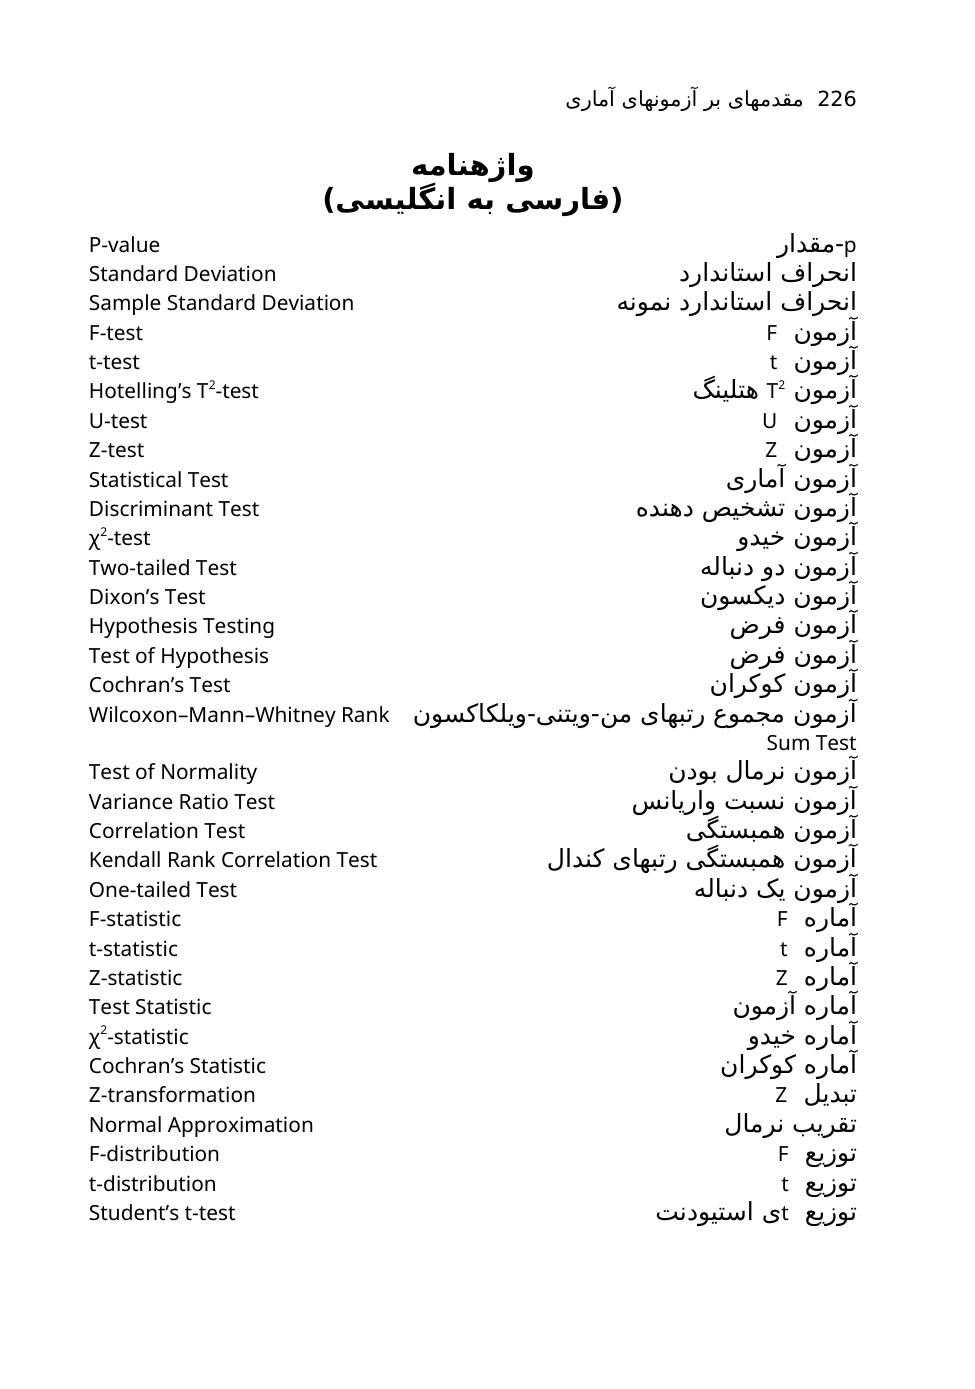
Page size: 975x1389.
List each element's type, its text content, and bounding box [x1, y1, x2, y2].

text آماره F F-statistic [89, 903, 857, 933]
text آزمون فرض Hypothesis Testing [89, 611, 857, 640]
text آزمون دو دنباله Two-tailed Test [89, 552, 857, 581]
text آماره خی‏دو χ2-statistic [89, 1021, 857, 1050]
text آزمون فرض Test of Hypothesis [89, 640, 857, 669]
text آزمون یک دنباله One-tailed Test [89, 874, 857, 903]
text توزیع tی استیودنت Student’s t-test [89, 1197, 857, 1227]
text تقریب نرمال Normal Approximation [89, 1109, 857, 1138]
text آزمون U U-test [89, 405, 857, 434]
text آزمون دیکسون Dixon’s Test [89, 581, 857, 611]
text آماره Z Z-statistic [89, 962, 857, 992]
text آماره آزمون Test Statistic [89, 992, 857, 1021]
text توزیع F F-distribution [89, 1138, 857, 1168]
text آماره کوکران Cochran’s Statistic [89, 1050, 857, 1080]
text آزمون همبستگی Correlation Test [89, 815, 857, 845]
text آزمون آماری Statistical Test [89, 464, 857, 493]
text تبدیل Z Z-transformation [89, 1080, 857, 1109]
text آزمون t t-test [89, 346, 857, 376]
text p-مقدار P-value [89, 229, 857, 258]
text آزمون نسبت واریانس Variance Ratio Test [89, 786, 857, 815]
text آزمون T2 هتلینگ Hotelling’s T2-test [89, 376, 857, 405]
subtitle واژه‏نامه (فارسی به انگلیسی) [89, 148, 857, 216]
text توزیع t t-distribution [89, 1168, 857, 1197]
text آزمون خی‏دو χ2-test [89, 522, 857, 552]
text آزمون همبستگی رتبه‏ای کندال Kendall Rank Correlation Test [89, 845, 857, 874]
text آزمون کوکران Cochran’s Test [89, 669, 857, 699]
text آزمون Z Z-test [89, 434, 857, 464]
text آماره t t-statistic [89, 933, 857, 962]
text انحراف استاندارد نمونه Sample Standard Deviation [89, 287, 857, 317]
text آزمون F F-test [89, 317, 857, 346]
text آزمون نرمال بودن Test of Normality [89, 757, 857, 786]
text آزمون مجموع رتبه‏ای من-ویتنی-ویلکاکسون Wilcoxon–Mann–Whitney Rank Sum Test [89, 699, 857, 757]
text انحراف استاندارد Standard Deviation [89, 258, 857, 287]
text آزمون تشخیص دهنده Discriminant Test [89, 493, 857, 522]
